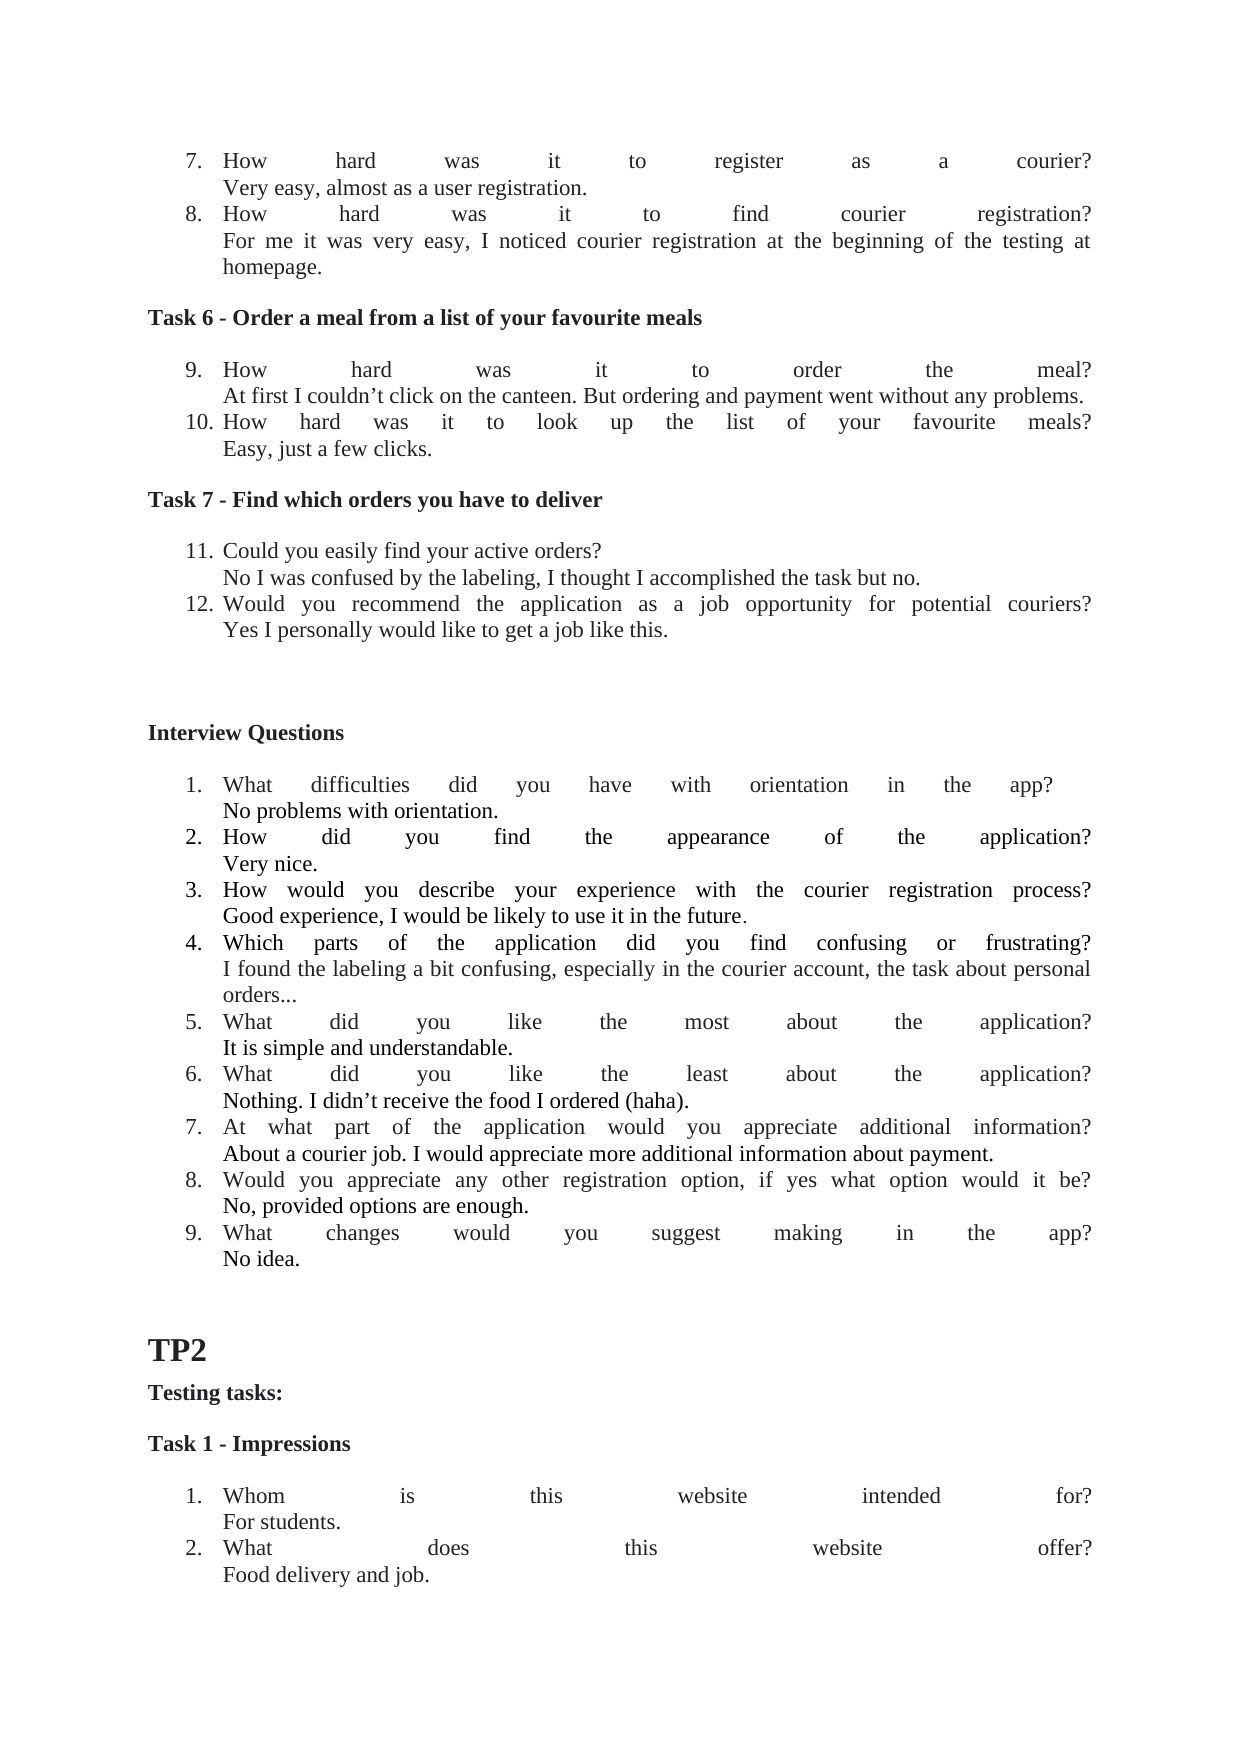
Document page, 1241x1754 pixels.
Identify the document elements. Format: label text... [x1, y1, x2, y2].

text Interview Questions [148, 719, 1093, 746]
list Which parts of the application did you find confusing or frustrating? I found the labeling a bit confusing, especially in the courier account, the task about personal orders... [185, 929, 1093, 1008]
list How did you find the appearance of the application? Very nice. [185, 823, 1093, 876]
list At what part of the application would you appreciate additional information? About a courier job. I would appreciate more additional information about payment. [185, 1113, 1093, 1166]
list What did you like the most about the application? It is simple and understandable. [185, 1008, 1093, 1061]
list What did you like the least about the application? Nothing. I didn’t receive the food I ordered (haha). [185, 1061, 1093, 1113]
text TP2 [148, 1330, 1093, 1368]
list Would you appreciate any other registration option, if yes what option would it be? No, provided options are enough. [185, 1166, 1093, 1219]
list What does this website offer? Food delivery and job. [185, 1534, 1093, 1587]
text Testing tasks: [148, 1379, 1093, 1405]
list How would you describe your experience with the courier registration process? Good experience, I would be likely to use it in the future. [185, 876, 1093, 929]
list Would you recommend the application as a job opportunity for potential couriers? Yes I personally would like to get a job like this. [185, 590, 1093, 643]
text Task 6 - Order a meal from a list of your favourite meals [148, 304, 1093, 331]
list How hard was it to look up the list of your favourite meals? Easy, just a few clicks. [185, 408, 1093, 461]
text Task 7 - Find which orders you have to deliver [148, 486, 1093, 512]
list What changes would you suggest making in the app? No idea. [185, 1219, 1093, 1271]
list How hard was it to order the meal? At first I couldn’t click on the canteen. But ordering and payment went without any problems. [185, 356, 1093, 408]
list Could you easily find your active orders? No I was confused by the labeling, I thought I accomplished the task but no. [185, 537, 1093, 590]
list How hard was it to register as a courier? Very easy, almost as a user registration. [185, 148, 1093, 200]
list What difficulties did you have with orientation in the app? No problems with orientation. [185, 771, 1093, 823]
list Whom is this website intended for? For students. [185, 1482, 1093, 1534]
text Task 1 - Impressions [148, 1430, 1093, 1457]
list How hard was it to find courier registration? For me it was very easy, I noticed courier registration at the beginning of the testing at homepage. [185, 200, 1093, 279]
